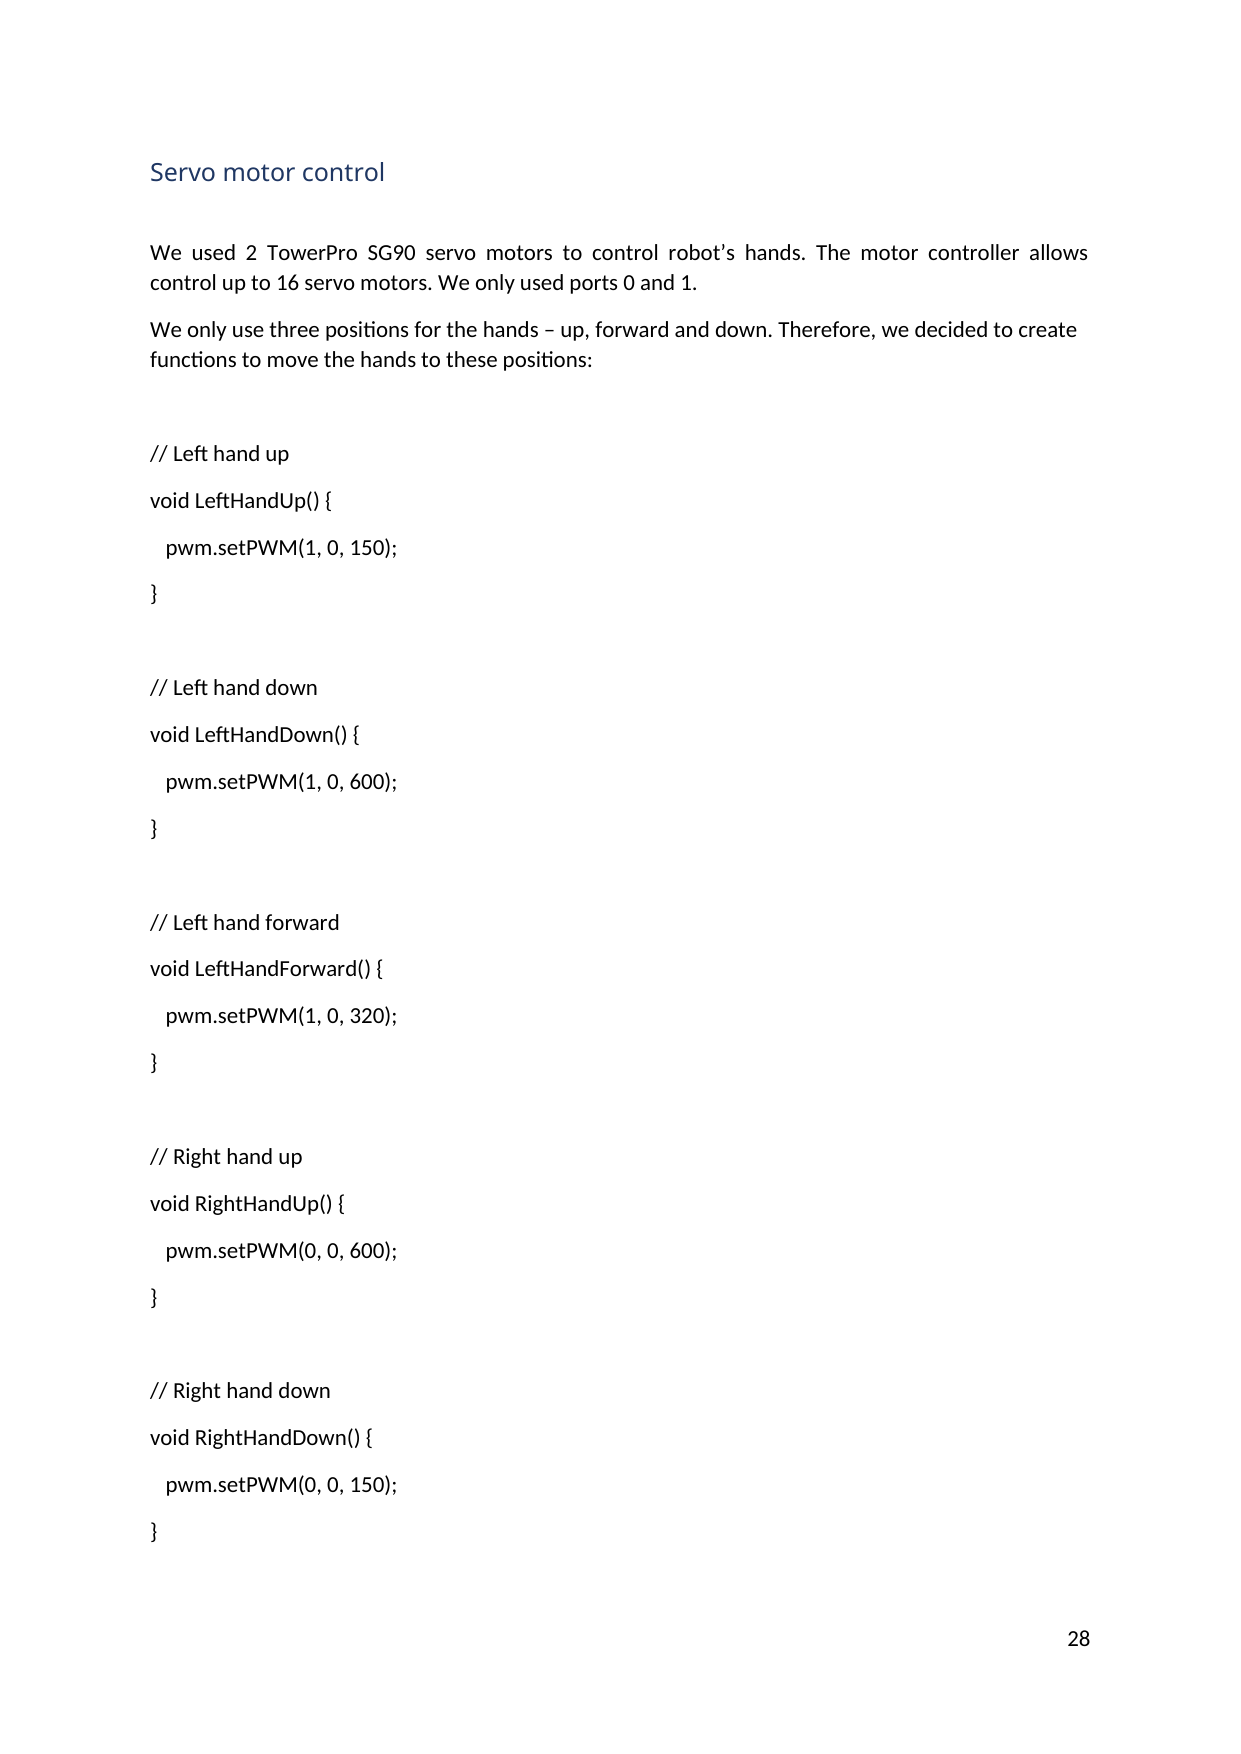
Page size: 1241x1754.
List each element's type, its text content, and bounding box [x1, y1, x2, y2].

text pwm.setPWM(1, 0, 600); [150, 767, 1090, 795]
text pwm.setPWM(1, 0, 320); [150, 1001, 1090, 1029]
text } [150, 1283, 1090, 1311]
text void LeftHandForward() { [150, 954, 1090, 982]
text } [150, 579, 1090, 607]
text void RightHandUp() { [150, 1189, 1090, 1217]
text // Left hand forward [150, 908, 1090, 936]
text // Left hand down [150, 673, 1090, 701]
text // Left hand up [150, 439, 1090, 467]
text We only use three positions for the hands – up, forward and down. Therefore, we decided to create functions to move the hands to these positions: [150, 315, 1090, 373]
text } [150, 814, 1090, 842]
text void LeftHandDown() { [150, 720, 1090, 748]
text We used 2 TowerPro SG90 servo motors to control robot’s hands. The motor controller allows control up to 16 servo motors. We only used ports 0 and 1. [150, 238, 1090, 296]
text // Right hand up [150, 1142, 1090, 1170]
text void LeftHandUp() { [150, 486, 1090, 514]
text // Right hand down [150, 1376, 1090, 1404]
text pwm.setPWM(0, 0, 150); [150, 1470, 1090, 1498]
text pwm.setPWM(0, 0, 600); [150, 1236, 1090, 1264]
text } [150, 1517, 1090, 1545]
subtitle Servo motor control [150, 154, 1090, 188]
text void RightHandDown() { [150, 1423, 1090, 1451]
text } [150, 1048, 1090, 1076]
text pwm.setPWM(1, 0, 150); [150, 533, 1090, 561]
